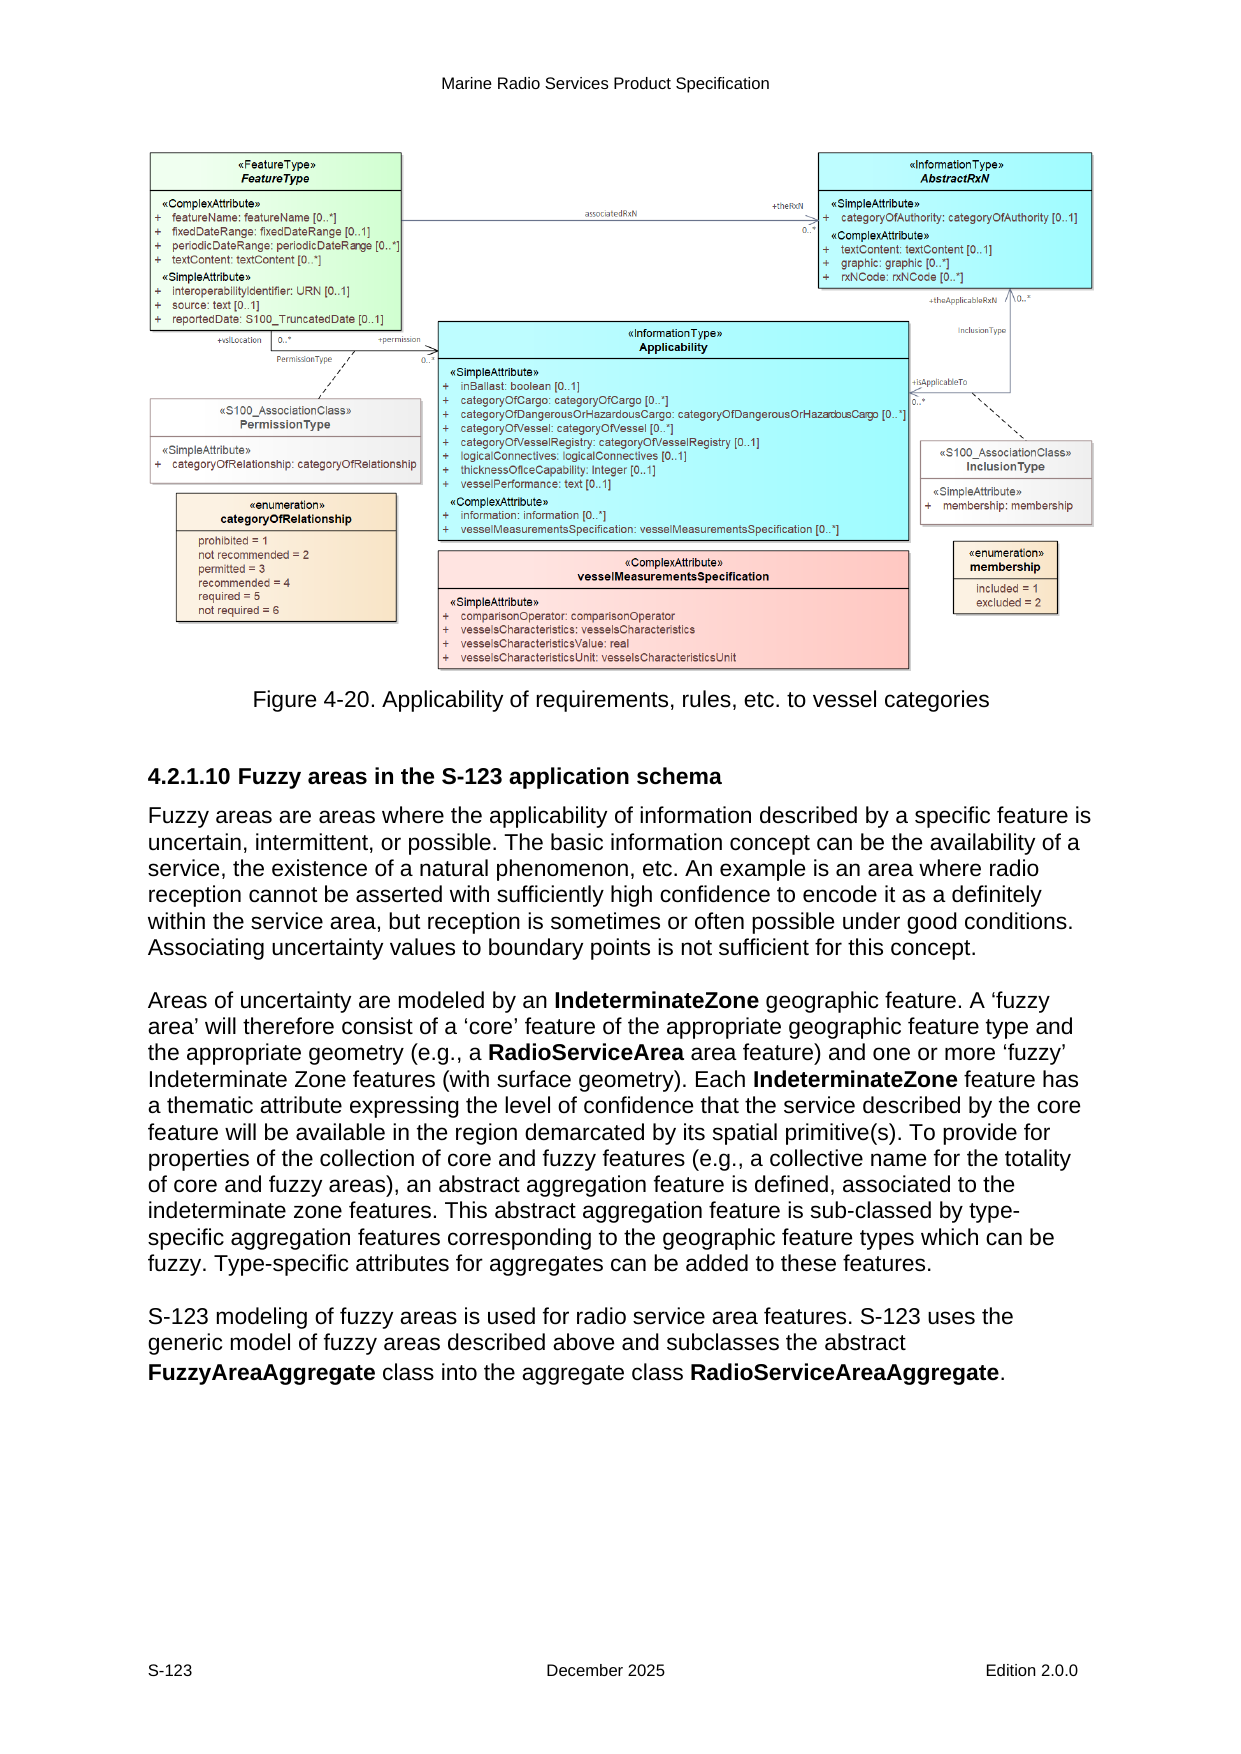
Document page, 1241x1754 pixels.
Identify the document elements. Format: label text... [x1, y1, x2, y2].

text Figure 4-20. Applicability of requirements, rules, etc. to vessel categories [148, 686, 1094, 712]
text Fuzzy areas are areas where the applicability of information described by a specific feature is uncertain, intermittent, or possible. The basic information concept can be the availability of a service, the existence of a natural phenomenon, etc. An example is an area where radio reception cannot be asserted with sufficiently high confidence to encode it as a definitely within the service area, but reception is sometimes or often possible under good conditions. Associating uncertainty values to boundary points is not sufficient for this concept. [148, 802, 1094, 960]
picture [147, 150, 1095, 674]
text S-123 modeling of fuzzy areas is used for radio service area features. S-123 uses the generic model of fuzzy areas described above and subclasses the abstract FuzzyAreaAggregate class into the aggregate class RadioServiceAreaAggregate. [148, 1303, 1094, 1387]
subtitle Fuzzy areas in the S-123 application schema [148, 763, 1094, 790]
text Areas of uncertainty are modeled by an IndeterminateZone geographic feature. A ‘fuzzy area’ will therefore consist of a ‘core’ feature of the appropriate geographic feature type and the appropriate geometry (e.g., a RadioServiceArea area feature) and one or more ‘fuzzy’ Indeterminate Zone features (with surface geometry). Each IndeterminateZone feature has a thematic attribute expressing the level of confidence that the service described by the core feature will be available in the region demarcated by its spatial primitive(s). To provide for properties of the collection of core and fuzzy features (e.g., a collective name for the totality of core and fuzzy areas), an abstract aggregation feature is defined, associated to the indeterminate zone features. This abstract aggregation feature is sub-classed by type-specific aggregation features corresponding to the geographic feature types which can be fuzzy. Type-specific attributes for aggregates can be added to these features. [148, 987, 1094, 1277]
